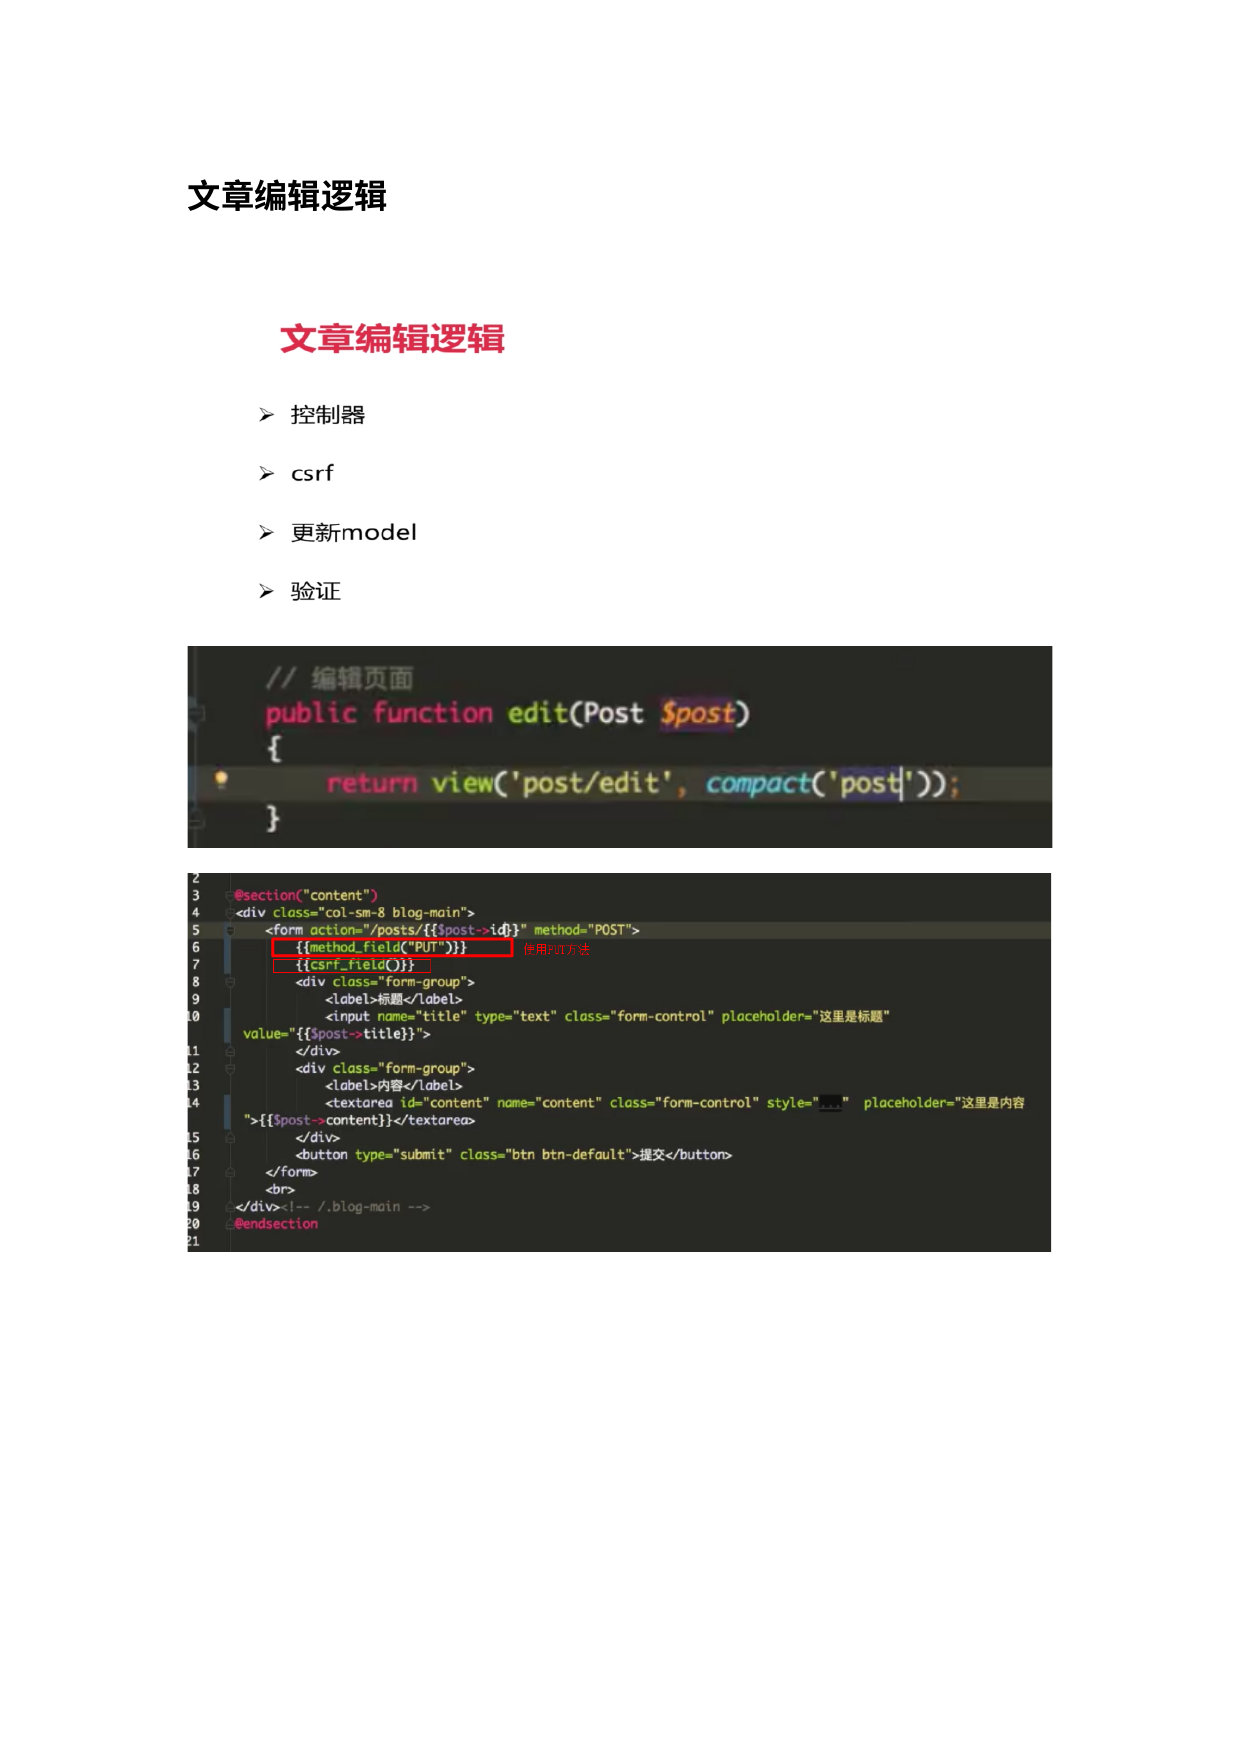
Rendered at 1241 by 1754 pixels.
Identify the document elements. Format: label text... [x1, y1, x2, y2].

picture [187, 873, 1052, 1252]
picture [187, 646, 1053, 848]
picture [187, 288, 695, 637]
subtitle 文章编辑逻辑 [187, 162, 1053, 227]
